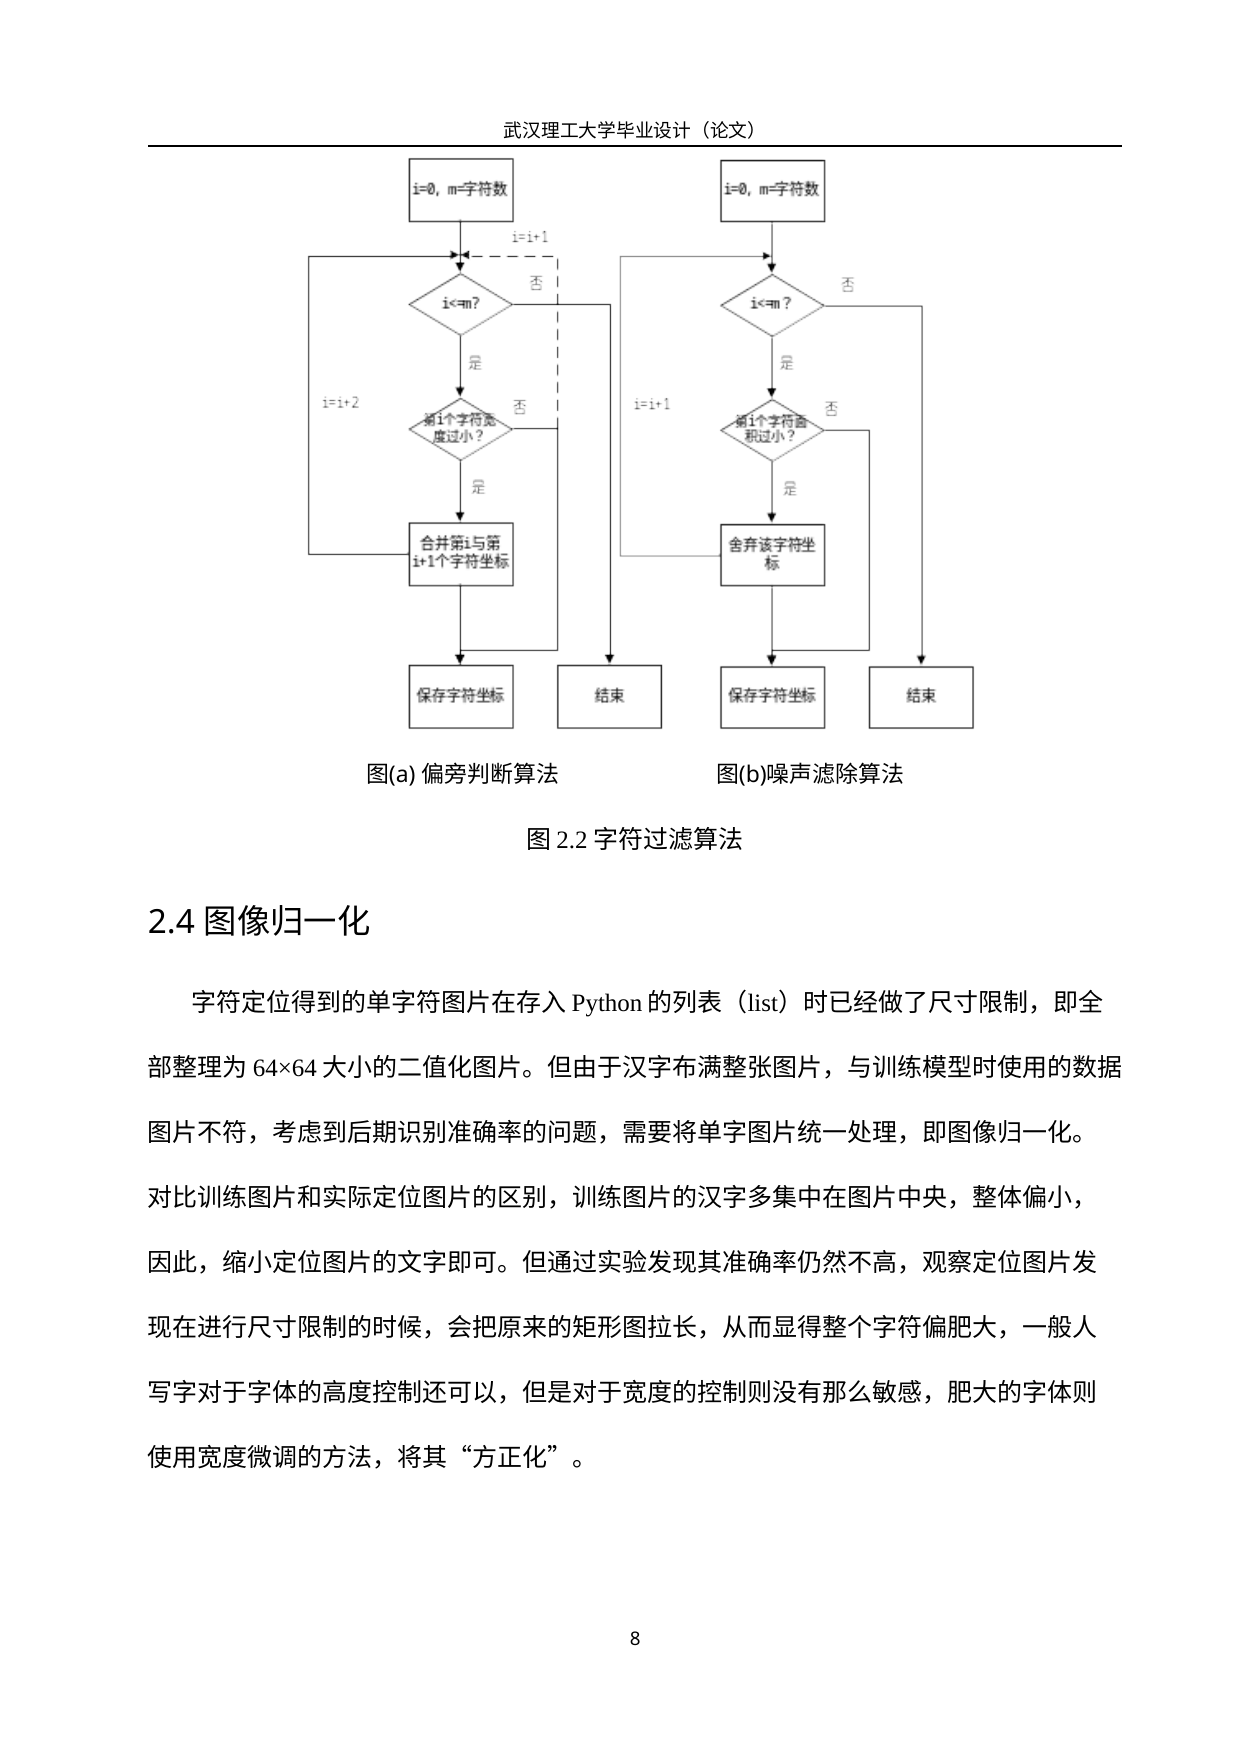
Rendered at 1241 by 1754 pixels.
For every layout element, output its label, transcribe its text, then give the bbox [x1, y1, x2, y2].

text 图(a) 偏旁判断算法 图(b)噪声滤除算法 [148, 155, 1122, 805]
subtitle 2.4 图像归一化 [148, 886, 1122, 951]
text 图2.2 字符过滤算法 [148, 805, 1122, 870]
text 字符定位得到的单字符图片在存入Python的列表（list）时已经做了尺寸限制，即全部整理为64×64大小的二值化图片。但由于汉字布满整张图片，与训练模型时使用的数据图片不符，考虑到后期识别准确率的问题，需要将单字图片统一处理，即图像归一化。对比训练图片和实际定位图片的区别，训练图片的汉字多集中在图片中央，整体偏小，因此，缩小定位图片的文字即可。但通过实验发现其准确率仍然不高，观察定位图片发现在进行尺寸限制的时候，会把原来的矩形图拉长，从而显得整个字符偏肥大，一般人写字对于字体的高度控制还可以，但是对于宽度的控制则没有那么敏感，肥大的字体则使用宽度微调的方法，将其“方正化”。 [148, 968, 1122, 1488]
